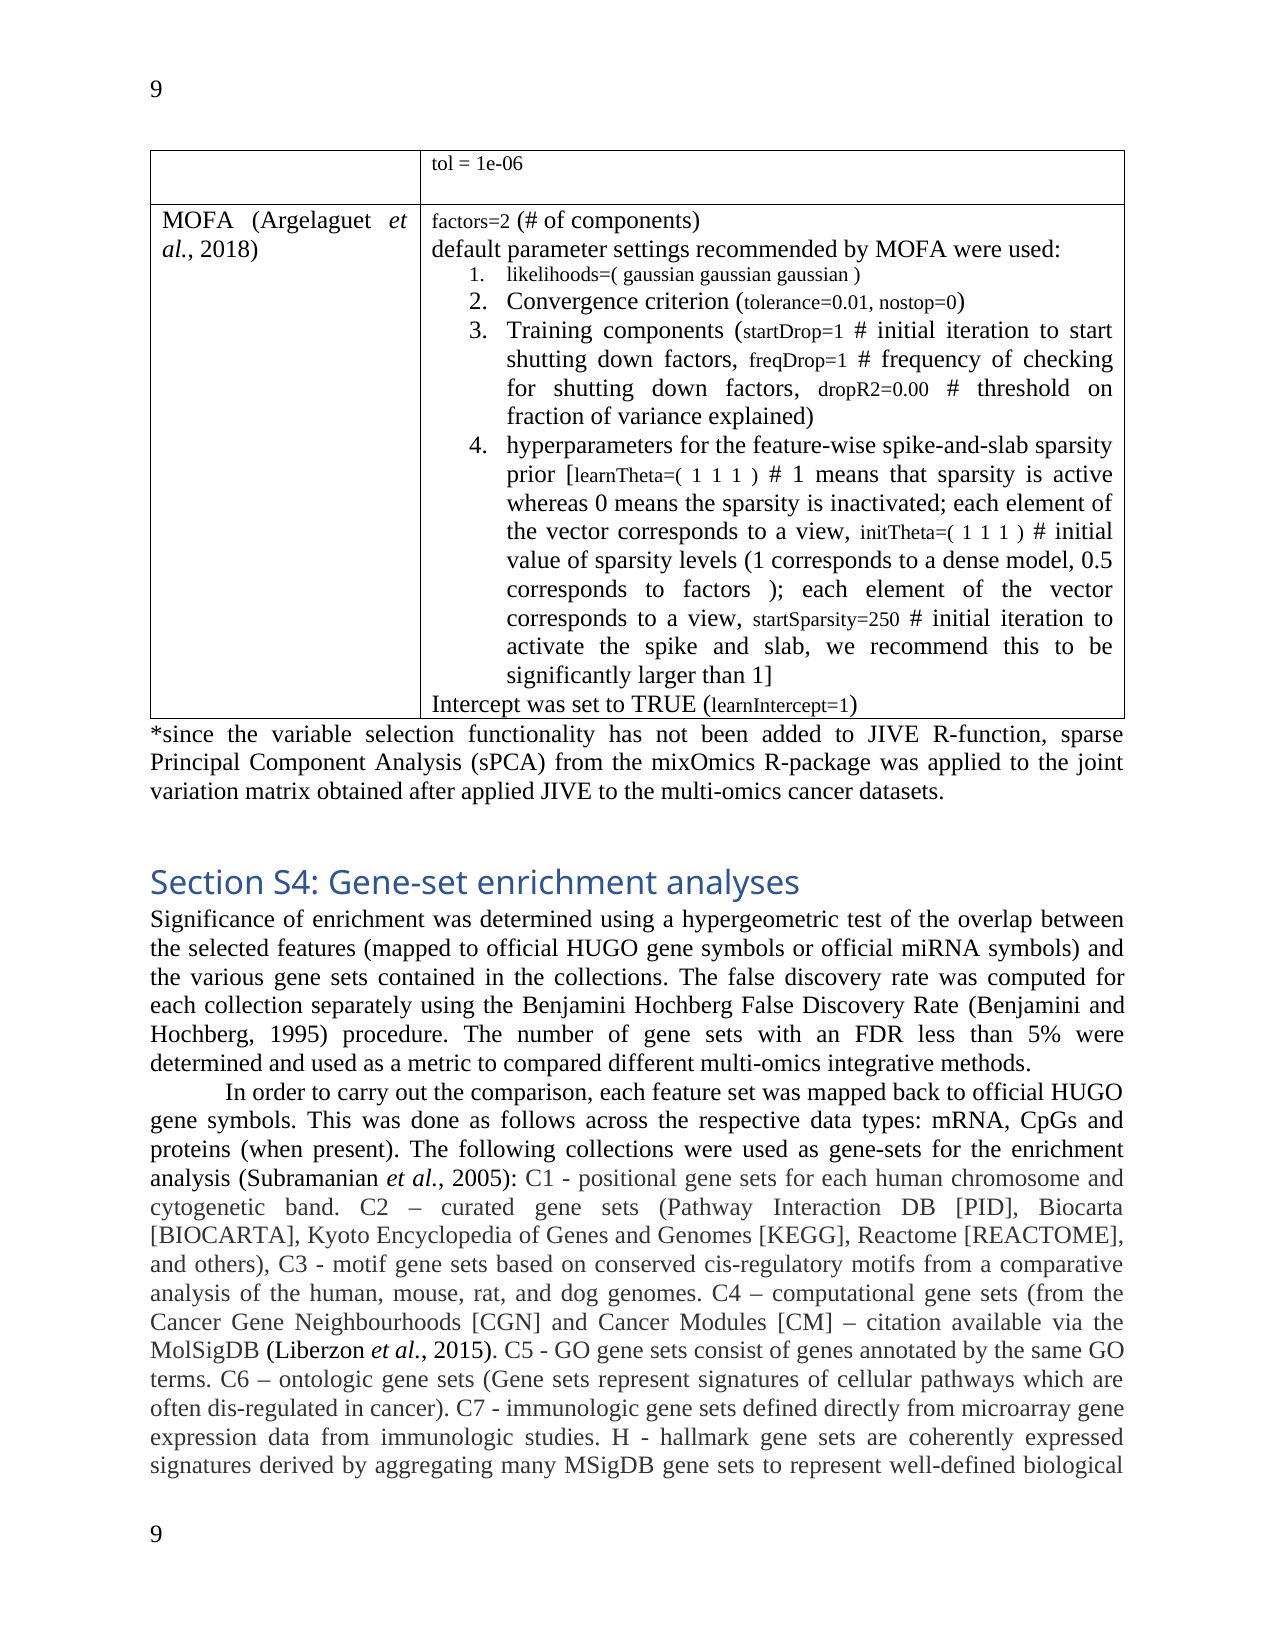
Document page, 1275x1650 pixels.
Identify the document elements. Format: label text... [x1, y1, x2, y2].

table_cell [151, 151, 420, 204]
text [150, 1077, 1125, 1479]
text Significance of enrichment was determined using a hypergeometric test of the overlap between the selected features (mapped to official HUGO gene symbols or official miRNA symbols) and the various gene sets contained in the collections. The false discovery rate was computed for each collection separately using the Benjamini Hochberg False Discovery Rate (Benjamini and Hochberg, 1995) procedure. The number of gene sets with an FDR less than 5% were determined and used as a metric to compared different multi-omics integrative methods. [150, 904, 1125, 1077]
subtitle Section S4: Gene-set enrichment analyses [150, 859, 1125, 904]
table_cell MOFA (Argelaguet et al., 2018) [151, 205, 420, 718]
text *since the variable selection functionality has not been added to JIVE R-function, sparse Principal Component Analysis (sPCA) from the mixOmics R-package was applied to the joint variation matrix obtained after applied JIVE to the multi-omics cancer datasets. [150, 719, 1125, 805]
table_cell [421, 151, 1124, 204]
table_cell factors=2 (# of components) default parameter settings recommended by MOFA were used: likelihoods=( gaussian gaussian gaussian ) Convergence criterion (tolerance=0.01, nostop=0) Training components (startDrop=1 # initial iteration to start shutting down factors, freqDrop=1 # frequency of checking for shutting down factors, dropR2=0.00 # threshold on fraction of variance explained) hyperparameters for the feature-wise spike-and-slab sparsity prior [learnTheta=( 1 1 1 ) # 1 means that sparsity is active whereas 0 means the sparsity is inactivated; each element of the vector corresponds to a view, initTheta=( 1 1 1 ) # initial value of sparsity levels (1 corresponds to a dense model, 0.5 corresponds to factors ); each element of the vector corresponds to a view, startSparsity=250 # initial iteration to activate the spike and slab, we recommend this to be significantly larger than 1] Intercept was set to TRUE (learnIntercept=1) [421, 205, 1124, 718]
